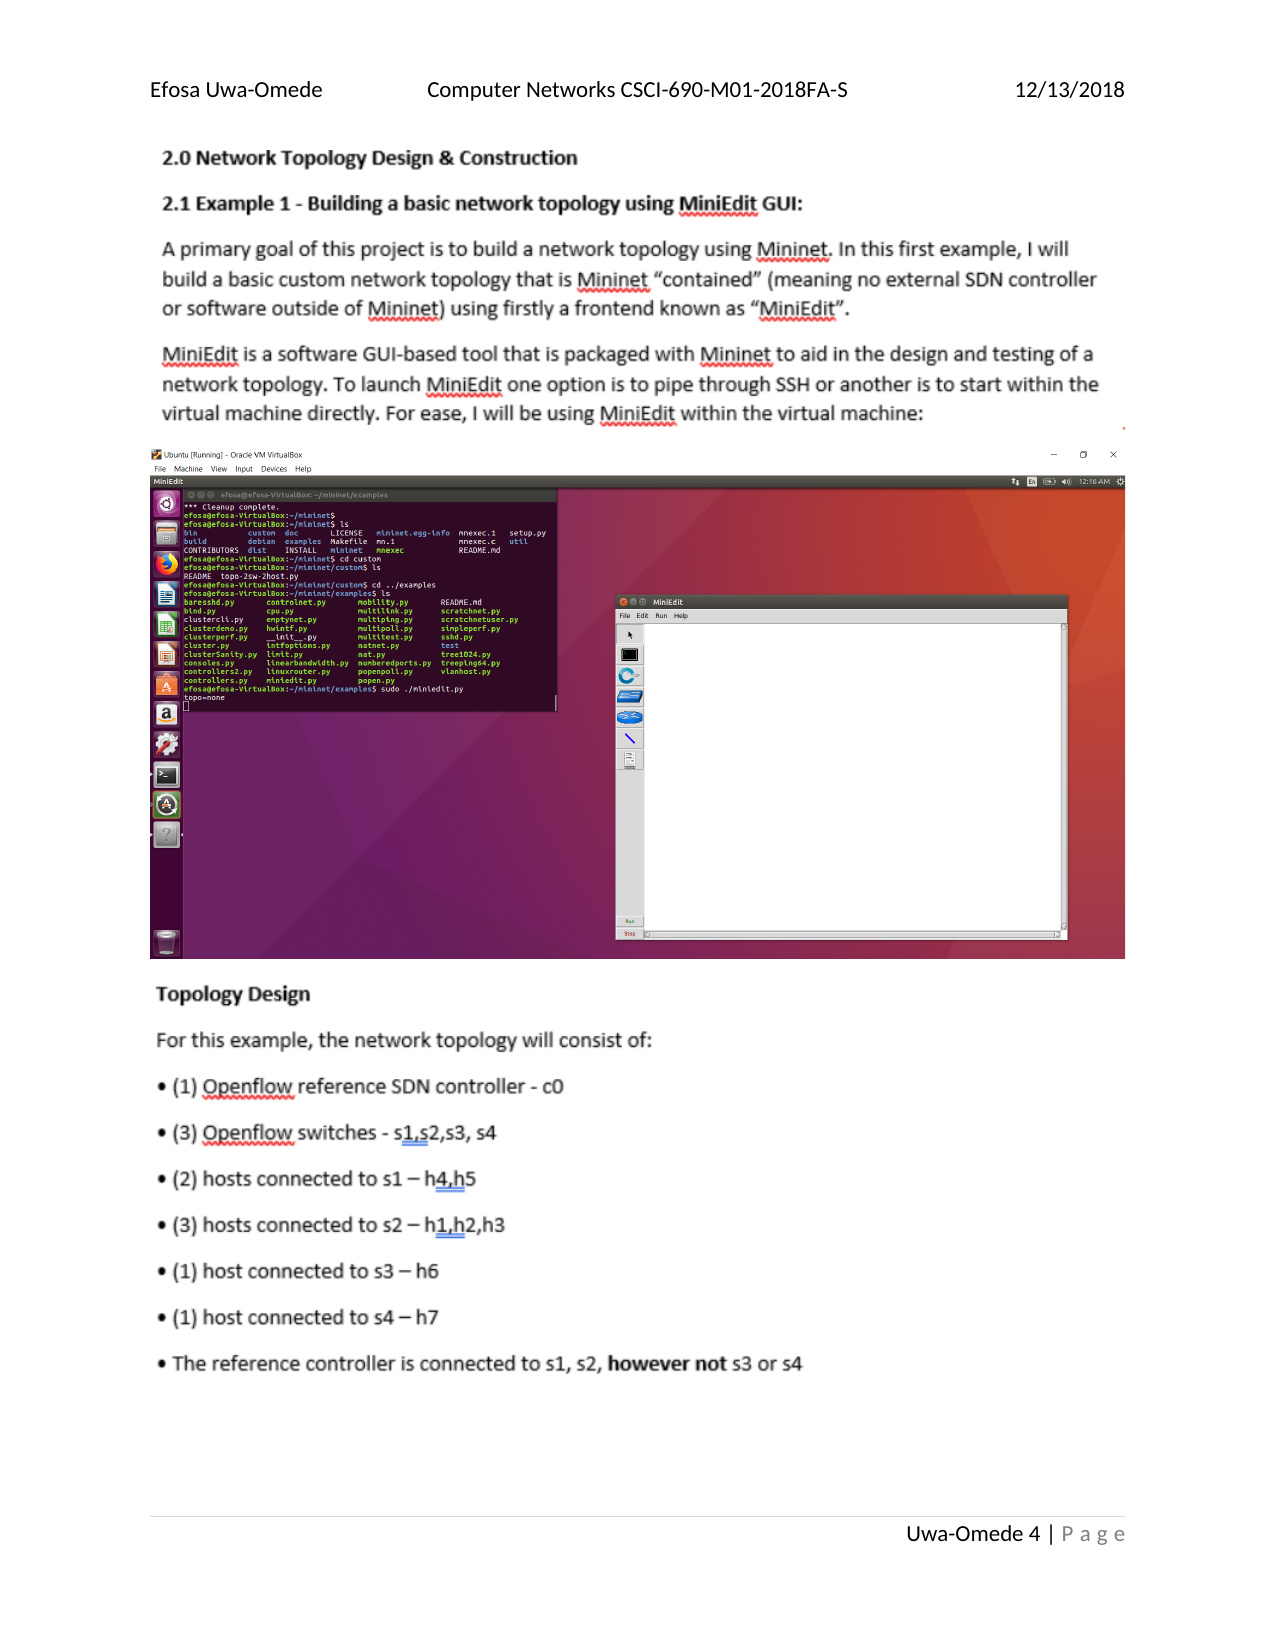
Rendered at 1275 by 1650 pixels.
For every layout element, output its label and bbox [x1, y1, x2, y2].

picture [150, 448, 1125, 959]
picture [150, 150, 1125, 430]
picture [150, 977, 1125, 1439]
